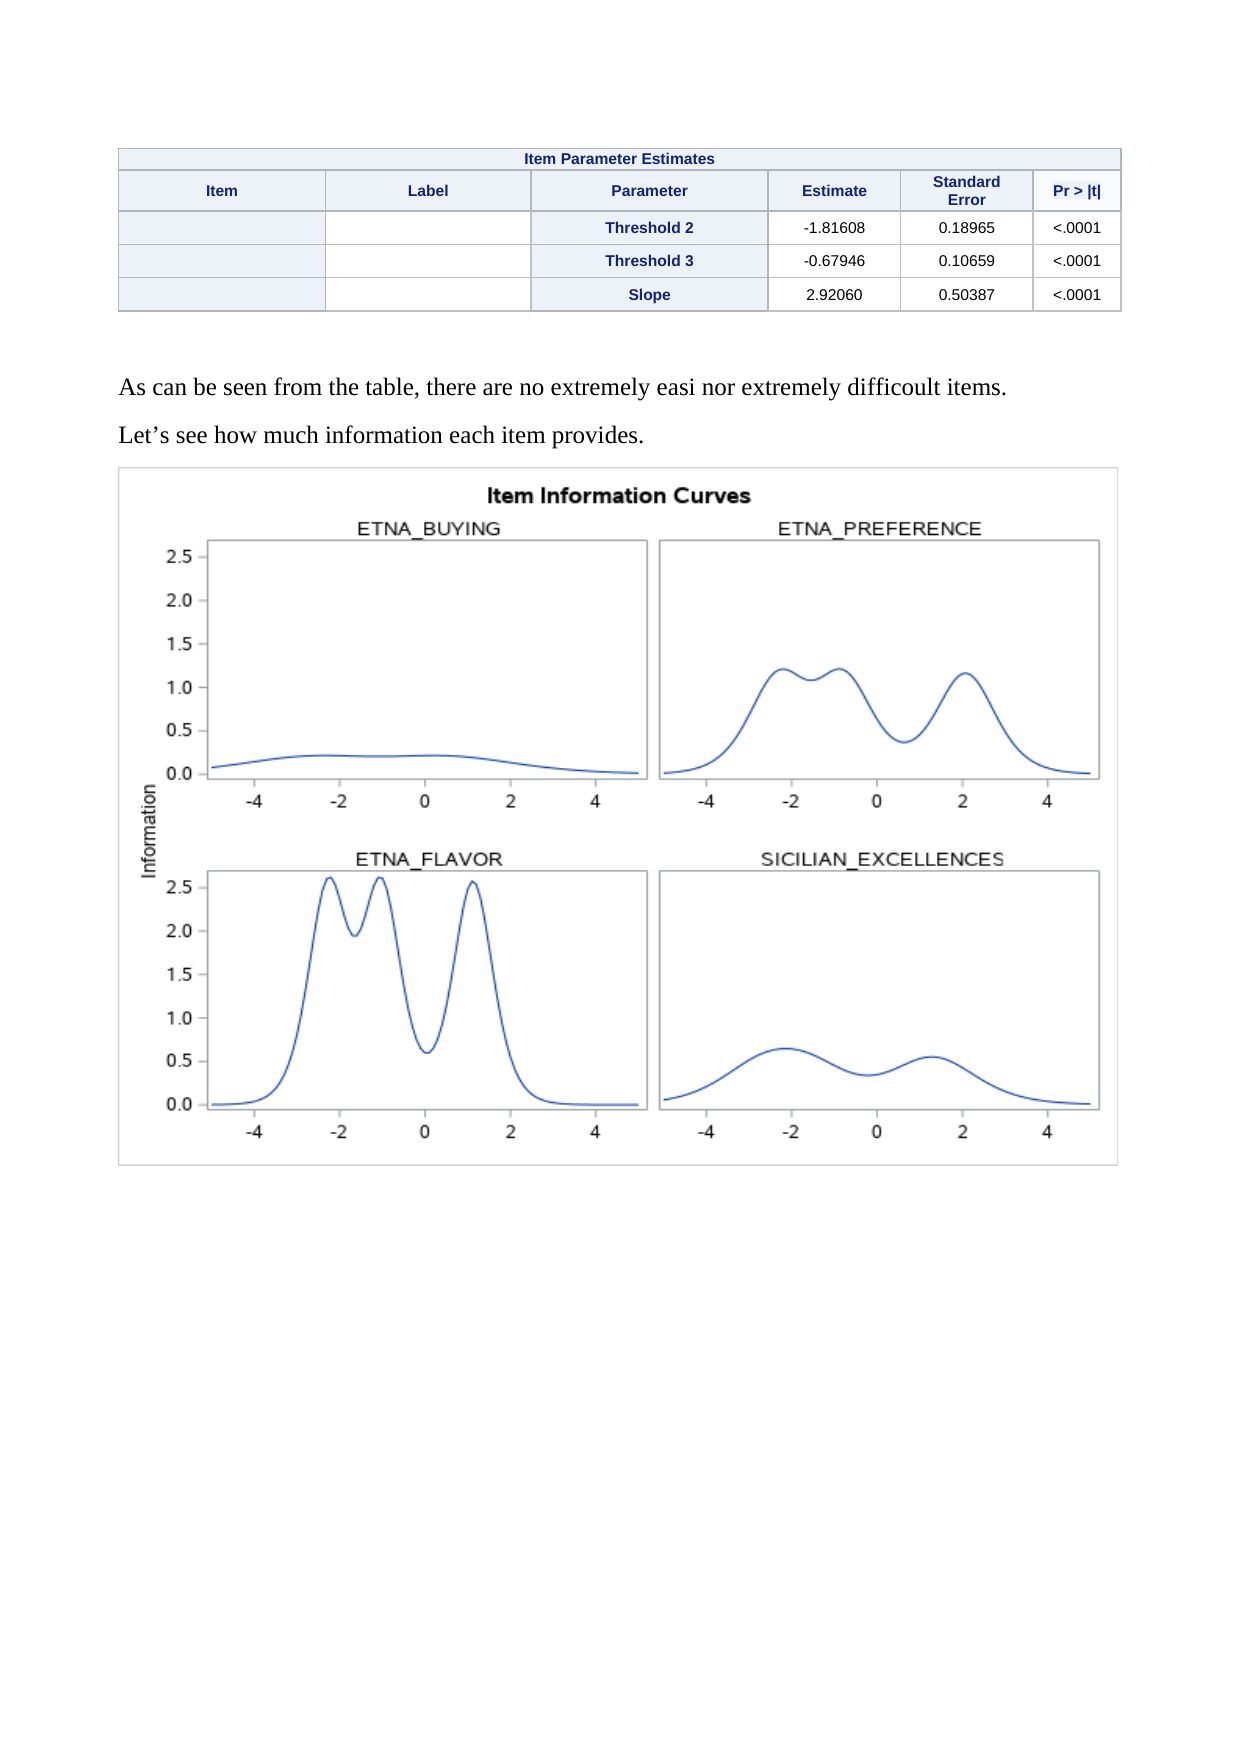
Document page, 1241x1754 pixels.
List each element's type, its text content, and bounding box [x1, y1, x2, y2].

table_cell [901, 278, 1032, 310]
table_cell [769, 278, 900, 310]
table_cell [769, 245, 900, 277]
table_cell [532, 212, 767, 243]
picture [118, 467, 1119, 1166]
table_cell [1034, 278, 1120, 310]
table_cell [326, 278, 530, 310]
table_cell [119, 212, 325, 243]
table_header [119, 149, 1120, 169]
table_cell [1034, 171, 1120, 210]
text Let’s see how much information each item provides. [118, 420, 1122, 449]
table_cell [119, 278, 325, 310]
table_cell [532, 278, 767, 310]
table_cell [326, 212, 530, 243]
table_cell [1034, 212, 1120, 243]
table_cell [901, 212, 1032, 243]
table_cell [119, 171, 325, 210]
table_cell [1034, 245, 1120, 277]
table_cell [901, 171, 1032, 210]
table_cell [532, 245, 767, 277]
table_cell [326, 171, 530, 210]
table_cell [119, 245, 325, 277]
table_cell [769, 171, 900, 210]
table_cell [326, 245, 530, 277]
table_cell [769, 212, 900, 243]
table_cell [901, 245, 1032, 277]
text As can be seen from the table, there are no extremely easi nor extremely difficoult items. [118, 372, 1122, 401]
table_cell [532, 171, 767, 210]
